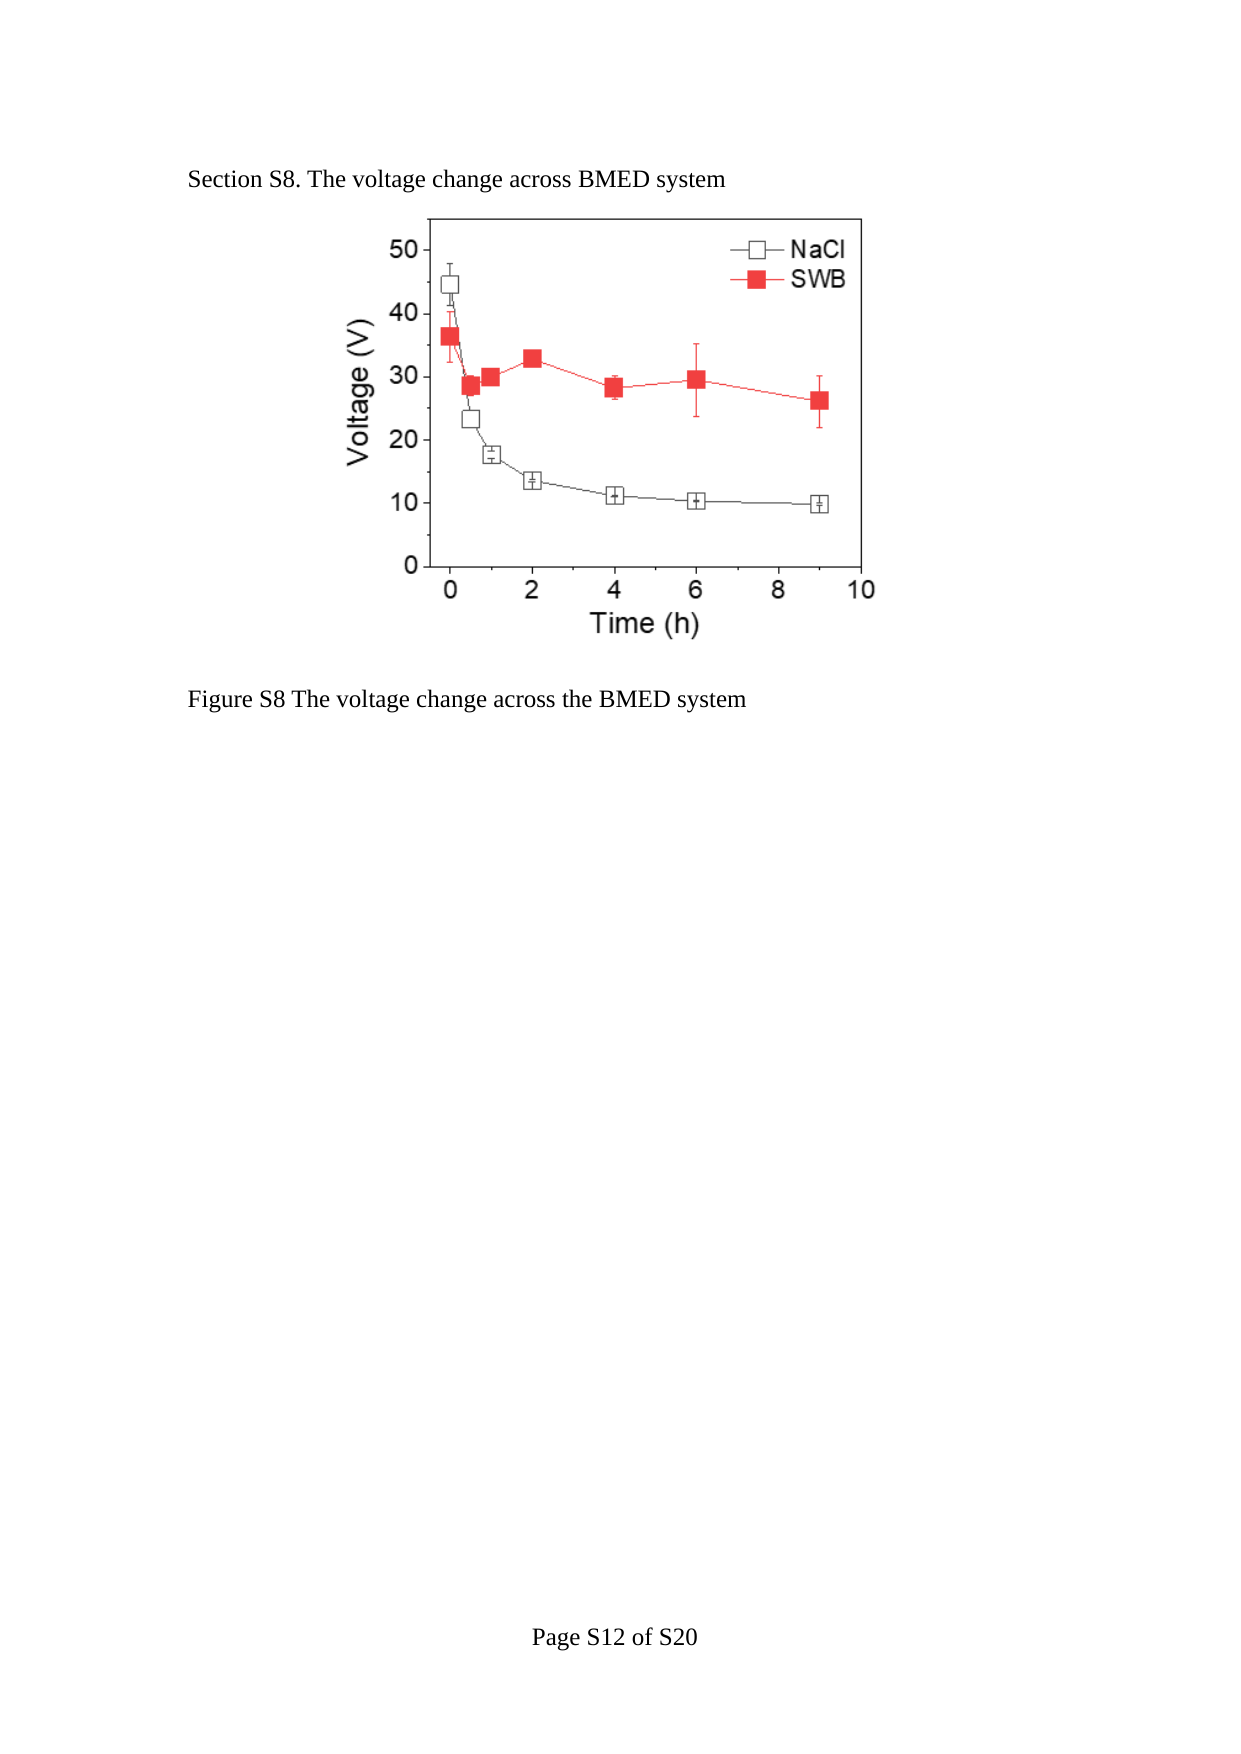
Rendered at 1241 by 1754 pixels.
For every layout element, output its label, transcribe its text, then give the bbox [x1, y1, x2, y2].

text Figure S8 The voltage change across the BMED system [187, 682, 1053, 714]
text Section S8. The voltage change across BMED system [187, 162, 1053, 194]
picture [320, 194, 920, 664]
